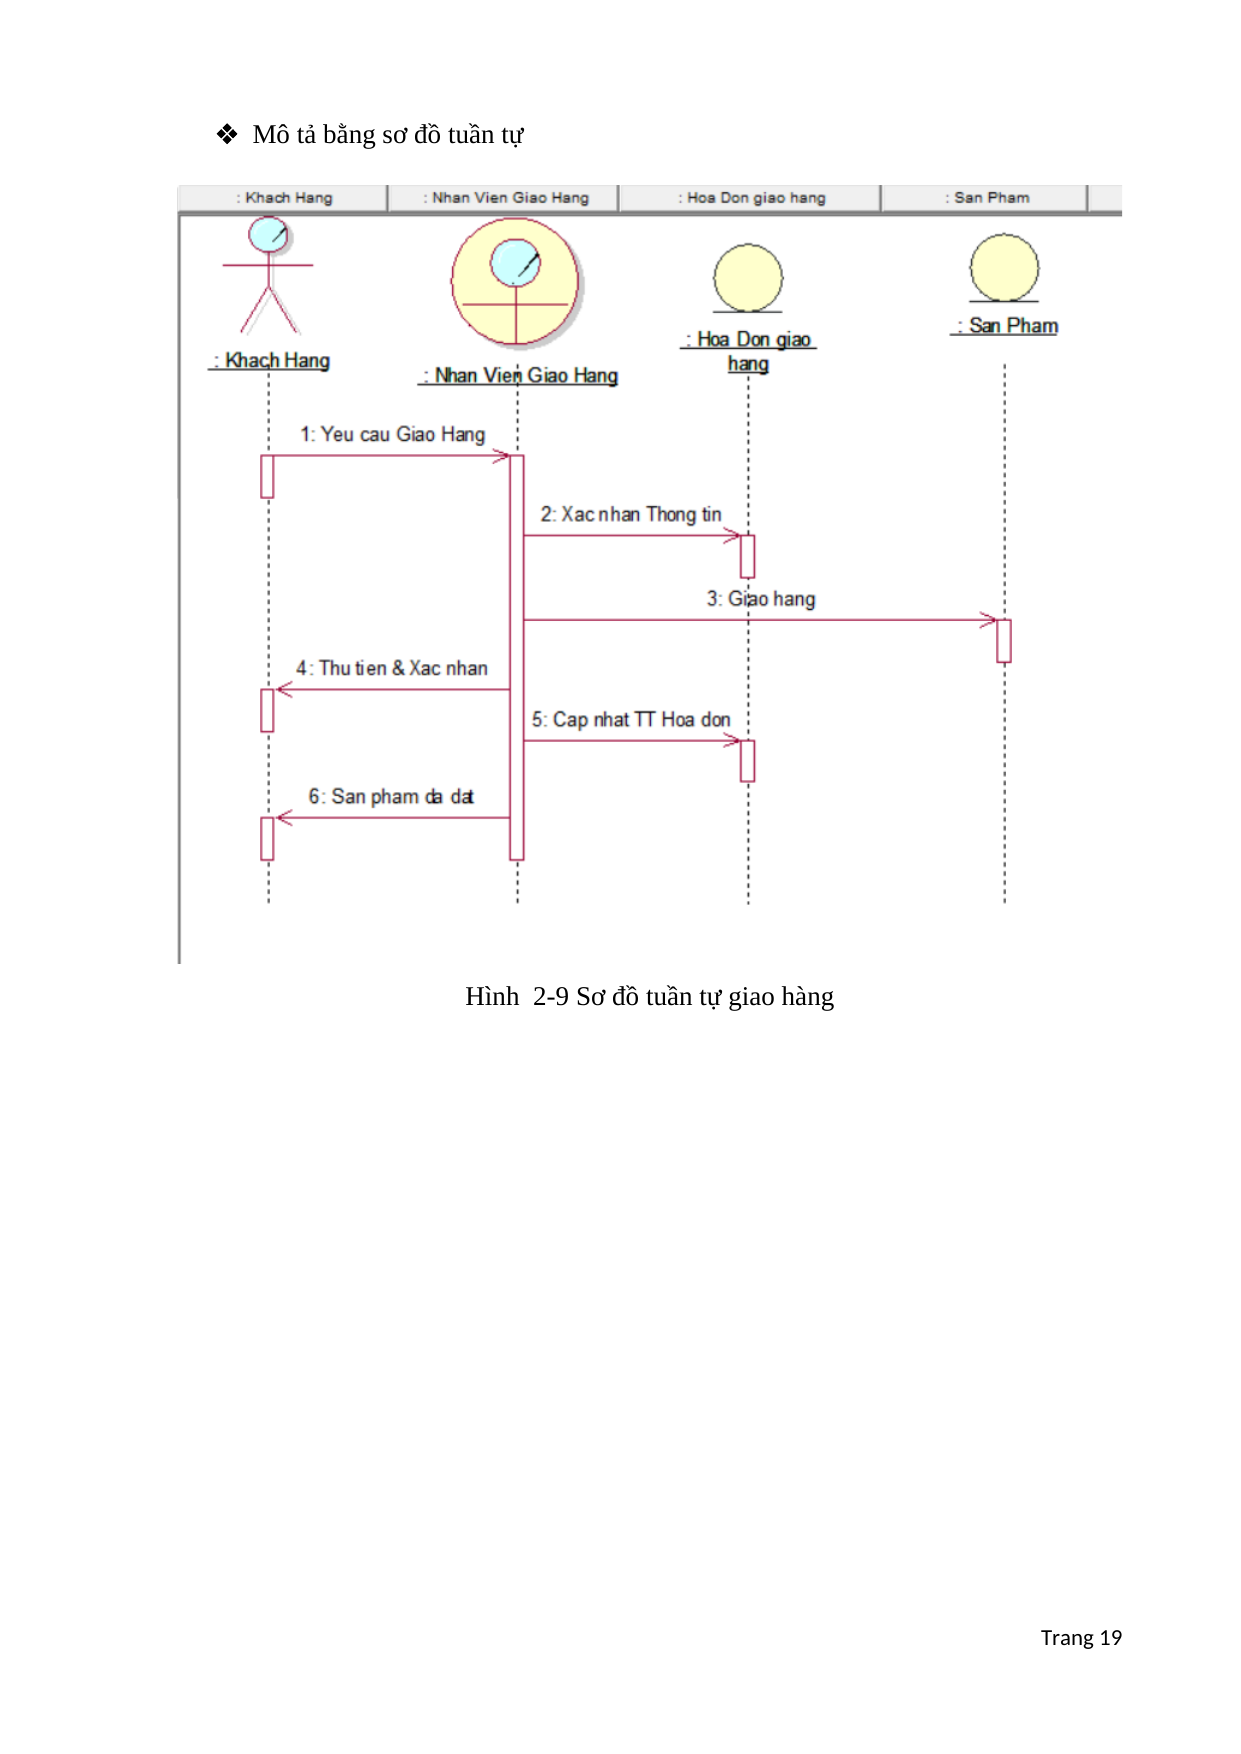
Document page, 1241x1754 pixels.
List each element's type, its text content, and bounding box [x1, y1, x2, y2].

list Mô tả bằng sơ đồ tuần tự [215, 118, 1122, 149]
picture [177, 185, 1123, 964]
